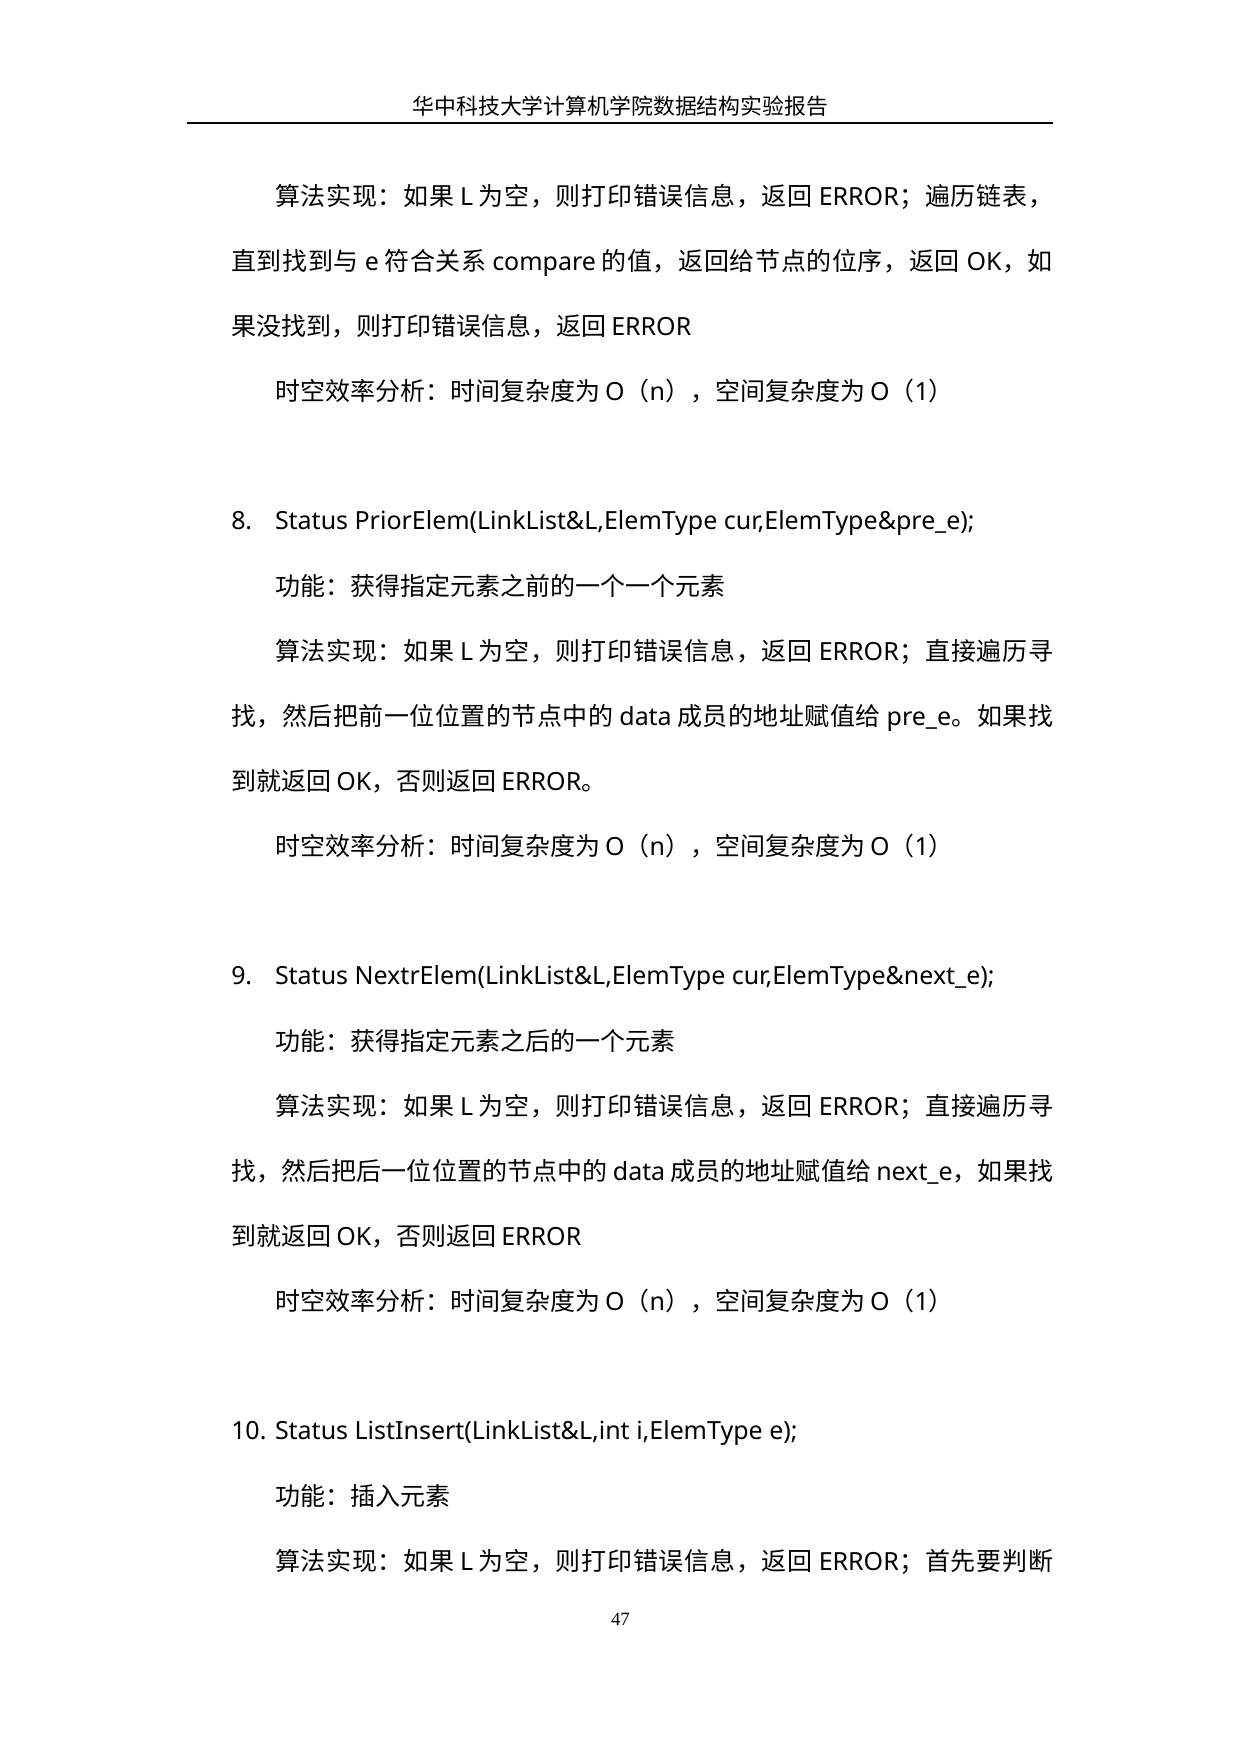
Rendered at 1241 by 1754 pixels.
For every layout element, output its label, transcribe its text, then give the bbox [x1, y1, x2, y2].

list 时空效率分析：时间复杂度为O（n），空间复杂度为O（1） [231, 812, 1053, 877]
list 时空效率分析：时间复杂度为O（n），空间复杂度为O（1） [231, 357, 1053, 422]
list Status PriorElem(LinkList&L,ElemType cur,ElemType&pre_e); [187, 487, 1053, 552]
list 算法实现：如果L为空，则打印错误信息，返回ERROR；直接遍历寻找，然后把前一位位置的节点中的data成员的地址赋值给pre_e。如果找到就返回OK，否则返回ERROR。 [231, 617, 1053, 812]
list Status ListInsert(LinkList&L,int i,ElemType e); [187, 1397, 1053, 1462]
list 功能：获得指定元素之后的一个元素 [231, 1007, 1053, 1072]
list 功能：插入元素 [231, 1462, 1053, 1527]
list Status NextrElem(LinkList&L,ElemType cur,ElemType&next_e); [187, 942, 1053, 1007]
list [231, 1527, 1053, 1592]
list 算法实现：如果L为空，则打印错误信息，返回ERROR；直接遍历寻找，然后把后一位位置的节点中的data成员的地址赋值给next_e，如果找到就返回OK，否则返回ERROR [231, 1072, 1053, 1267]
list 功能：获得指定元素之前的一个一个元素 [231, 552, 1053, 617]
list 算法实现：如果L为空，则打印错误信息，返回ERROR；遍历链表，直到找到与e符合关系compare的值，返回给节点的位序，返回OK，如果没找到，则打印错误信息，返回ERROR [231, 162, 1053, 357]
list 时空效率分析：时间复杂度为O（n），空间复杂度为O（1） [231, 1267, 1053, 1332]
